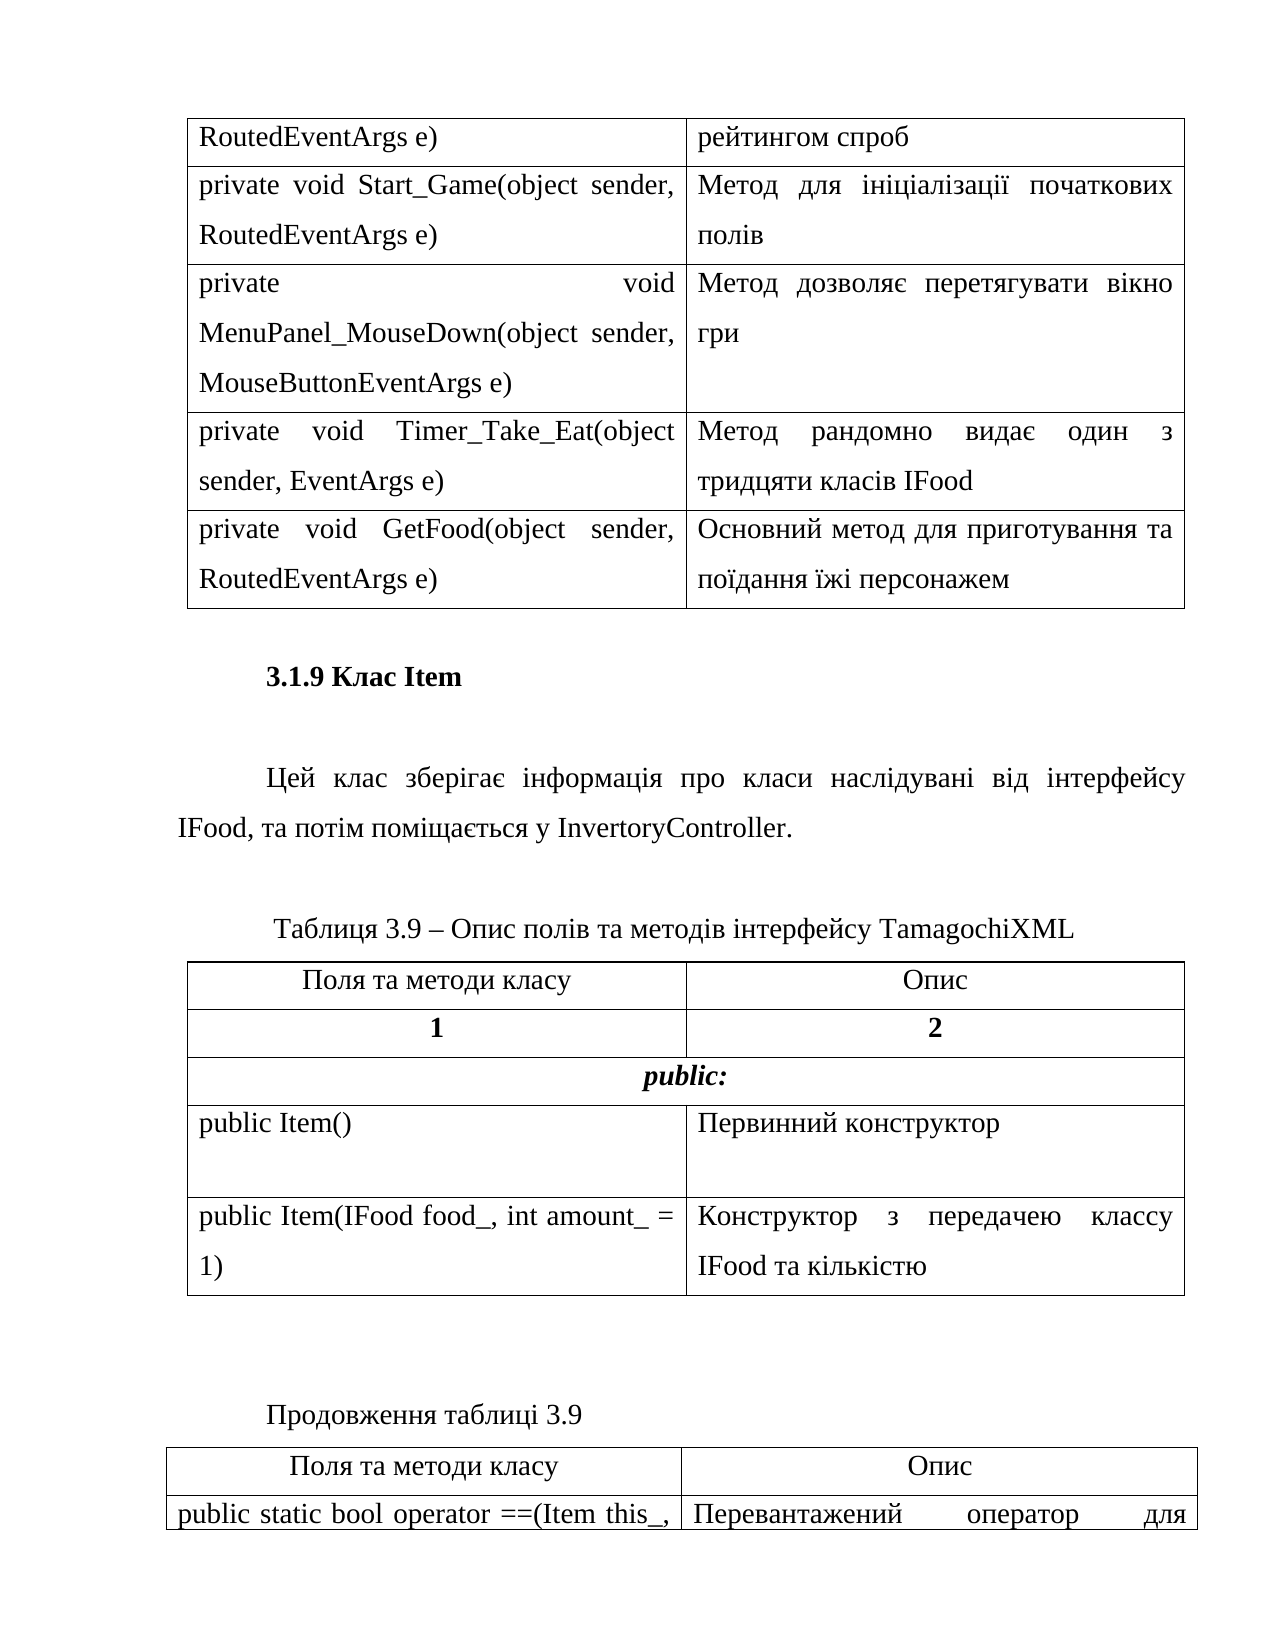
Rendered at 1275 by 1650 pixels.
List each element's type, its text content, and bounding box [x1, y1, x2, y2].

table_header Опис [687, 963, 1184, 1009]
table_cell Основний метод для приготування та поїдання їжі персонажем [687, 511, 1184, 608]
table_cell public Item() [188, 1106, 686, 1197]
table_cell private void Timer_Take_Eat(object sender, EventArgs e) [188, 413, 686, 510]
text Таблиця 3.9 – Опис полів та методів інтерфейсу TamagochiXML [177, 911, 1186, 945]
text Продовження таблиці 3.9 [177, 1397, 1186, 1430]
subtitle 3.1.9 Клас Item [177, 659, 1186, 693]
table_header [188, 119, 686, 166]
table_cell 2 [687, 1010, 1184, 1057]
table_cell Конструктор з передачею классу IFood та кількістю [687, 1198, 1184, 1295]
table_cell Метод для ініціалізації початкових полів [687, 167, 1184, 264]
table_header Поля та методи класу [167, 1448, 681, 1495]
table_cell private void MenuPanel_MouseDown(object sender, MouseButtonEventArgs e) [188, 265, 686, 412]
table_cell Метод дозволяє перетягувати вікно гри [687, 265, 1184, 412]
table_cell Первинний конструктор [687, 1106, 1184, 1197]
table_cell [682, 1496, 1197, 1529]
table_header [687, 119, 1184, 166]
table_header Опис [682, 1448, 1197, 1495]
table_cell private void GetFood(object sender, RoutedEventArgs e) [188, 511, 686, 608]
table_cell public Item(IFood food_, int amount_ = 1) [188, 1198, 686, 1295]
table_cell 1 [188, 1010, 686, 1057]
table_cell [167, 1496, 681, 1529]
table_cell Метод рандомно видає один з тридцяти класів IFood [687, 413, 1184, 510]
table_cell public: [188, 1058, 1184, 1104]
table_header Поля та методи класу [188, 963, 686, 1009]
table_cell private void Start_Game(object sender, RoutedEventArgs e) [188, 167, 686, 264]
text Цей клас зберігає інформація про класи наслідувані від інтерфейсу IFood, та потім поміщається у InvertoryController. [177, 760, 1186, 844]
